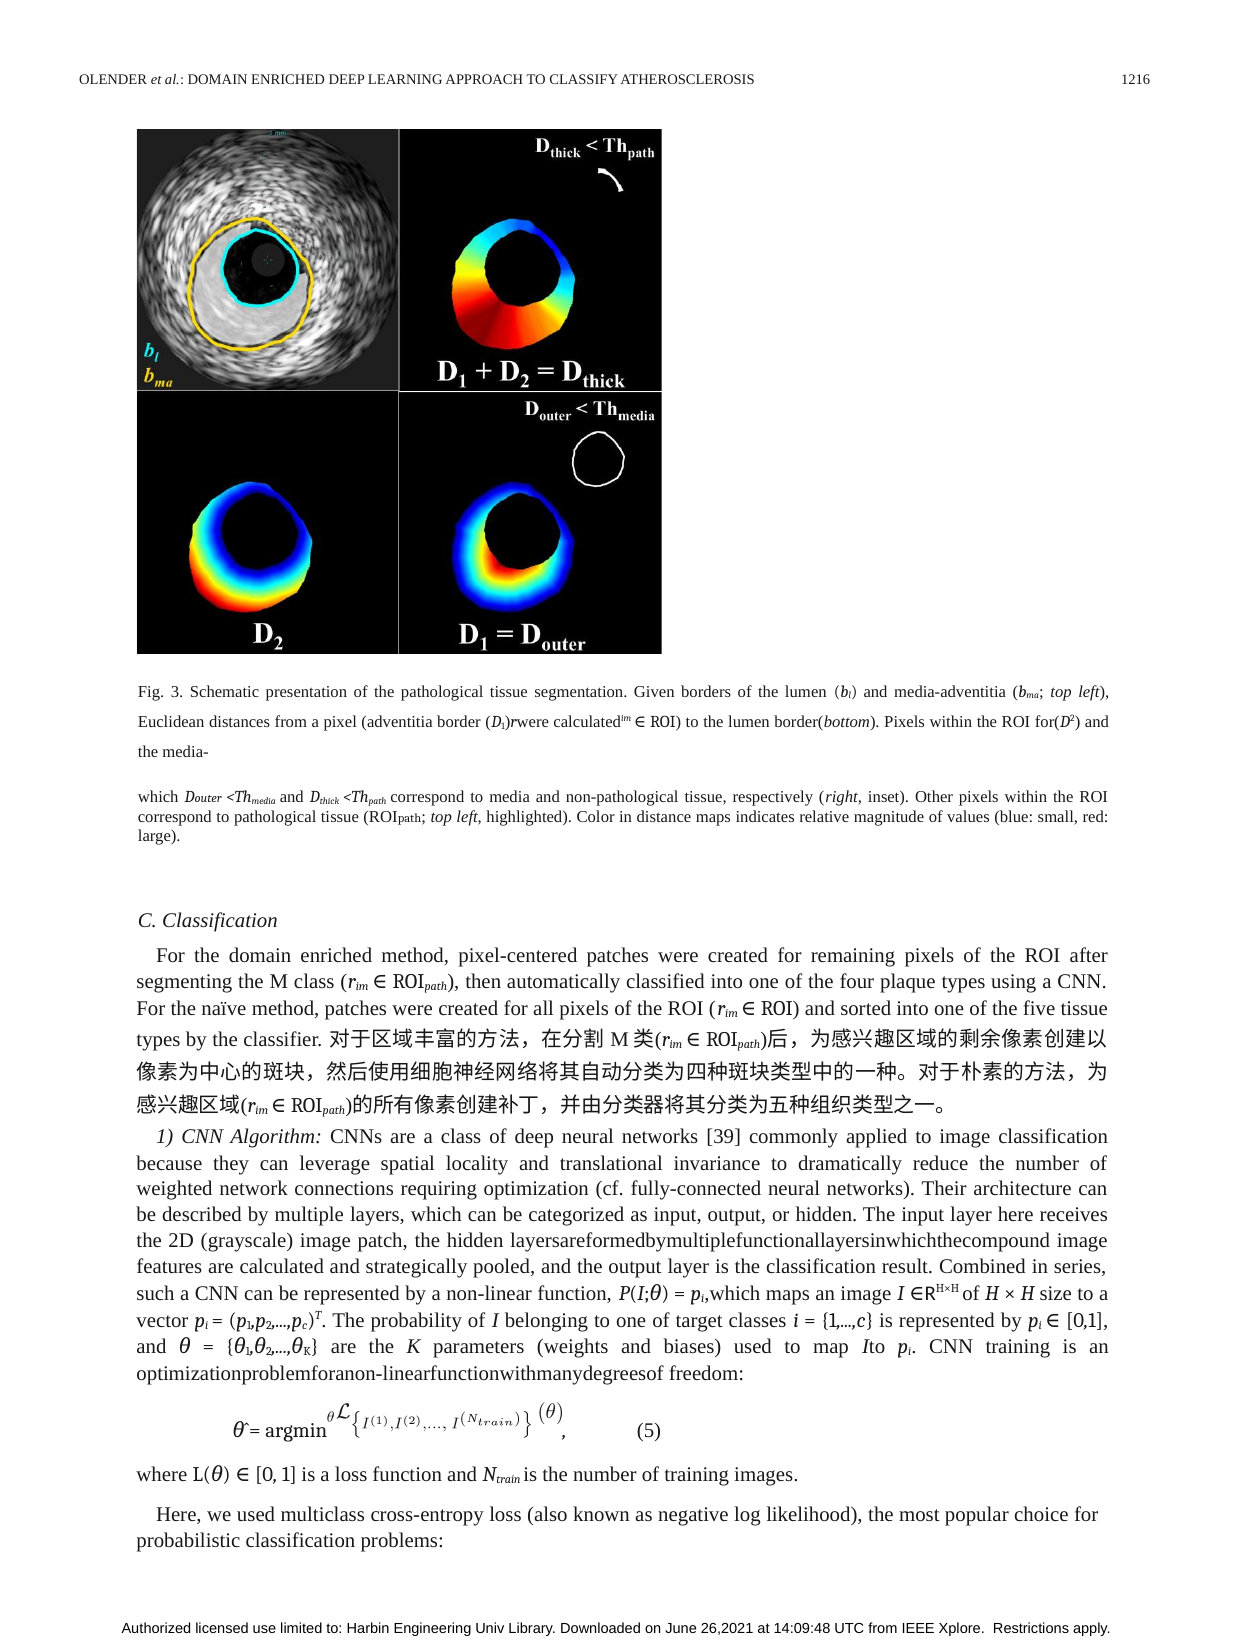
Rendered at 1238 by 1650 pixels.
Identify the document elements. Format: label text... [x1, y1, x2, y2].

text Fig. 3. Schematic presentation of the pathological tissue segmentation. Given borders of the lumen (bl) and media-adventitia (bma; top left), Euclidean distances from a pixel (adventitia border (D1)rwere calculatedim ∈ ROI) to the lumen border(bottom). Pixels within the ROI for(D2) and the media- [138, 682, 1109, 761]
text Here, we used multiclass cross-entropy loss (also known as negative log likelihood), the most popular choice for probabilistic classification problems: [136, 1502, 1100, 1552]
picture [136, 129, 662, 654]
text For the domain enriched method, pixel-centered patches were created for remaining pixels of the ROI after segmenting the M class (rim ∈ ROIpath), then automatically classified into one of the four plaque types using a CNN. For the naïve method, patches were created for all pixels of the ROI (rim ∈ ROI) and sorted into one of the five tissue types by the classifier. 对于区域丰富的方法，在分割M类(rim ∈ ROIpath)后，为感兴趣区域的剩余像素创建以像素为中心的斑块，然后使用细胞神经网络将其自动分类为四种斑块类型中的一种。对于朴素的方法，为感兴趣区域(rim ∈ ROIpath)的所有像素创建补丁，并由分类器将其分类为五种组织类型之一。 [136, 943, 1109, 1118]
picture [327, 1402, 562, 1438]
text which Douter <Thmedia and Dthick <Thpath correspond to media and non-pathological tissue, respectively (right, inset). Other pixels within the ROI correspond to pathological tissue (ROIpath; top left, highlighted). Color in distance maps indicates relative magnitude of values (blue: small, red: large). [138, 787, 1109, 845]
text θˆ= argmin, (5) [138, 1402, 1109, 1443]
text 1) CNN Algorithm: CNNs are a class of deep neural networks [39] commonly applied to image classification because they can leverage spatial locality and translational invariance to dramatically reduce the number of weighted network connections requiring optimization (cf. fully-connected neural networks). Their architecture can be described by multiple layers, which can be categorized as input, output, or hidden. The input layer here receives the 2D (grayscale) image patch, the hidden layersareformedbymultiplefunctionallayersinwhichthecompound image features are calculated and strategically pooled, and the output layer is the classification result. Combined in series, such a CNN can be represented by a non-linear function, P(I;θ) = pi,which maps an image I ∈RH×H of H × H size to a vector pi = (p1,p2,...,pc)T. The probability of I belonging to one of target classes i = {1,...,c} is represented by pi ∈ [0,1], and θ = {θ1,θ2,...,θK} are the K parameters (weights and biases) used to map Ito pi. CNN training is an optimizationproblemforanon-linearfunctionwithmanydegreesof freedom: [136, 1124, 1109, 1385]
subtitle C. Classification [138, 908, 1109, 932]
text where L(θ) ∈ [0, 1] is a loss function and Ntrain is the number of training images. [136, 1462, 1109, 1487]
